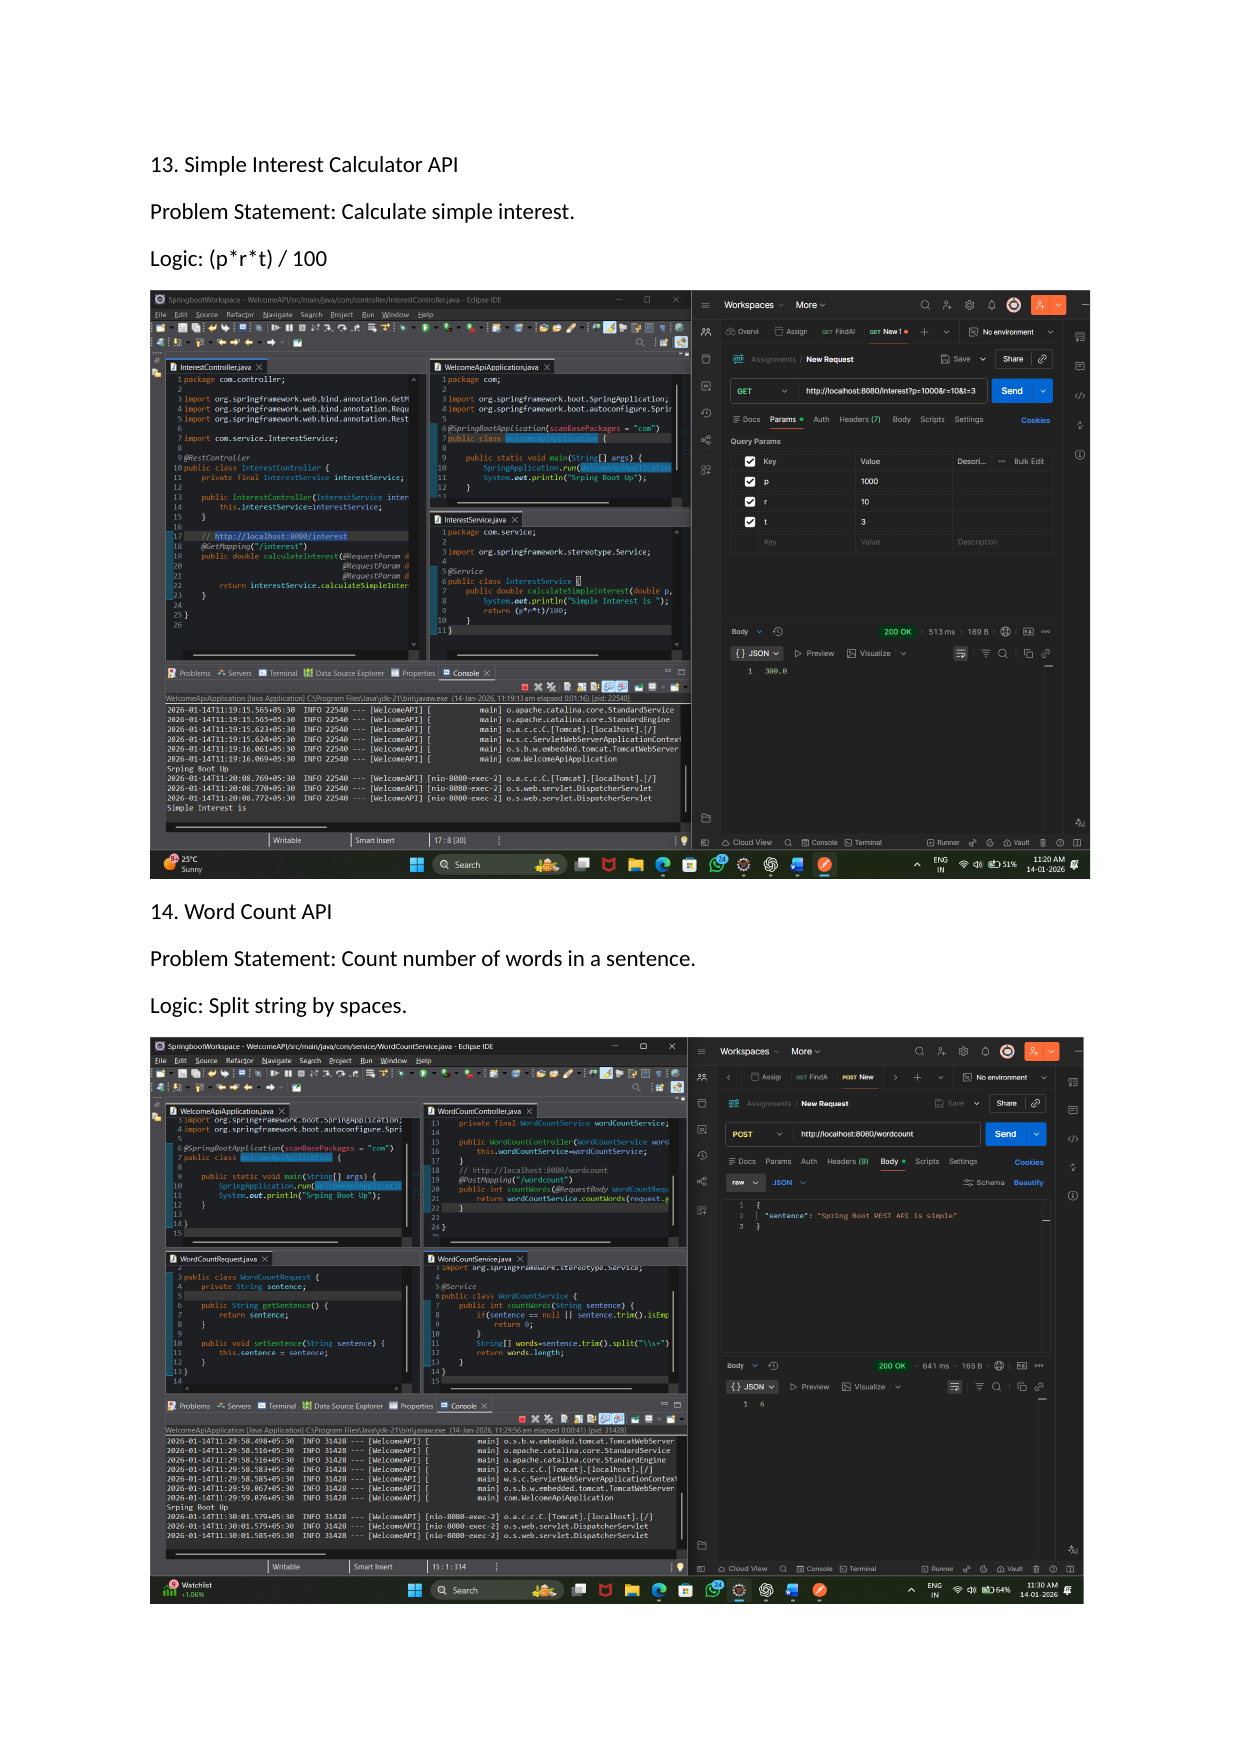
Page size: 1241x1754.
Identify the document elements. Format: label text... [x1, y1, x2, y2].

picture [150, 1037, 1084, 1604]
text Logic: Split string by spaces. [150, 991, 1090, 1019]
text Problem Statement: Calculate simple interest. [150, 197, 1090, 225]
text Logic: (p*r*t) / 100 [150, 244, 1090, 272]
text 13. Simple Interest Calculator API [150, 150, 1090, 178]
text 14. Word Count API [150, 897, 1090, 925]
picture [150, 290, 1091, 879]
text Problem Statement: Count number of words in a sentence. [150, 944, 1090, 972]
